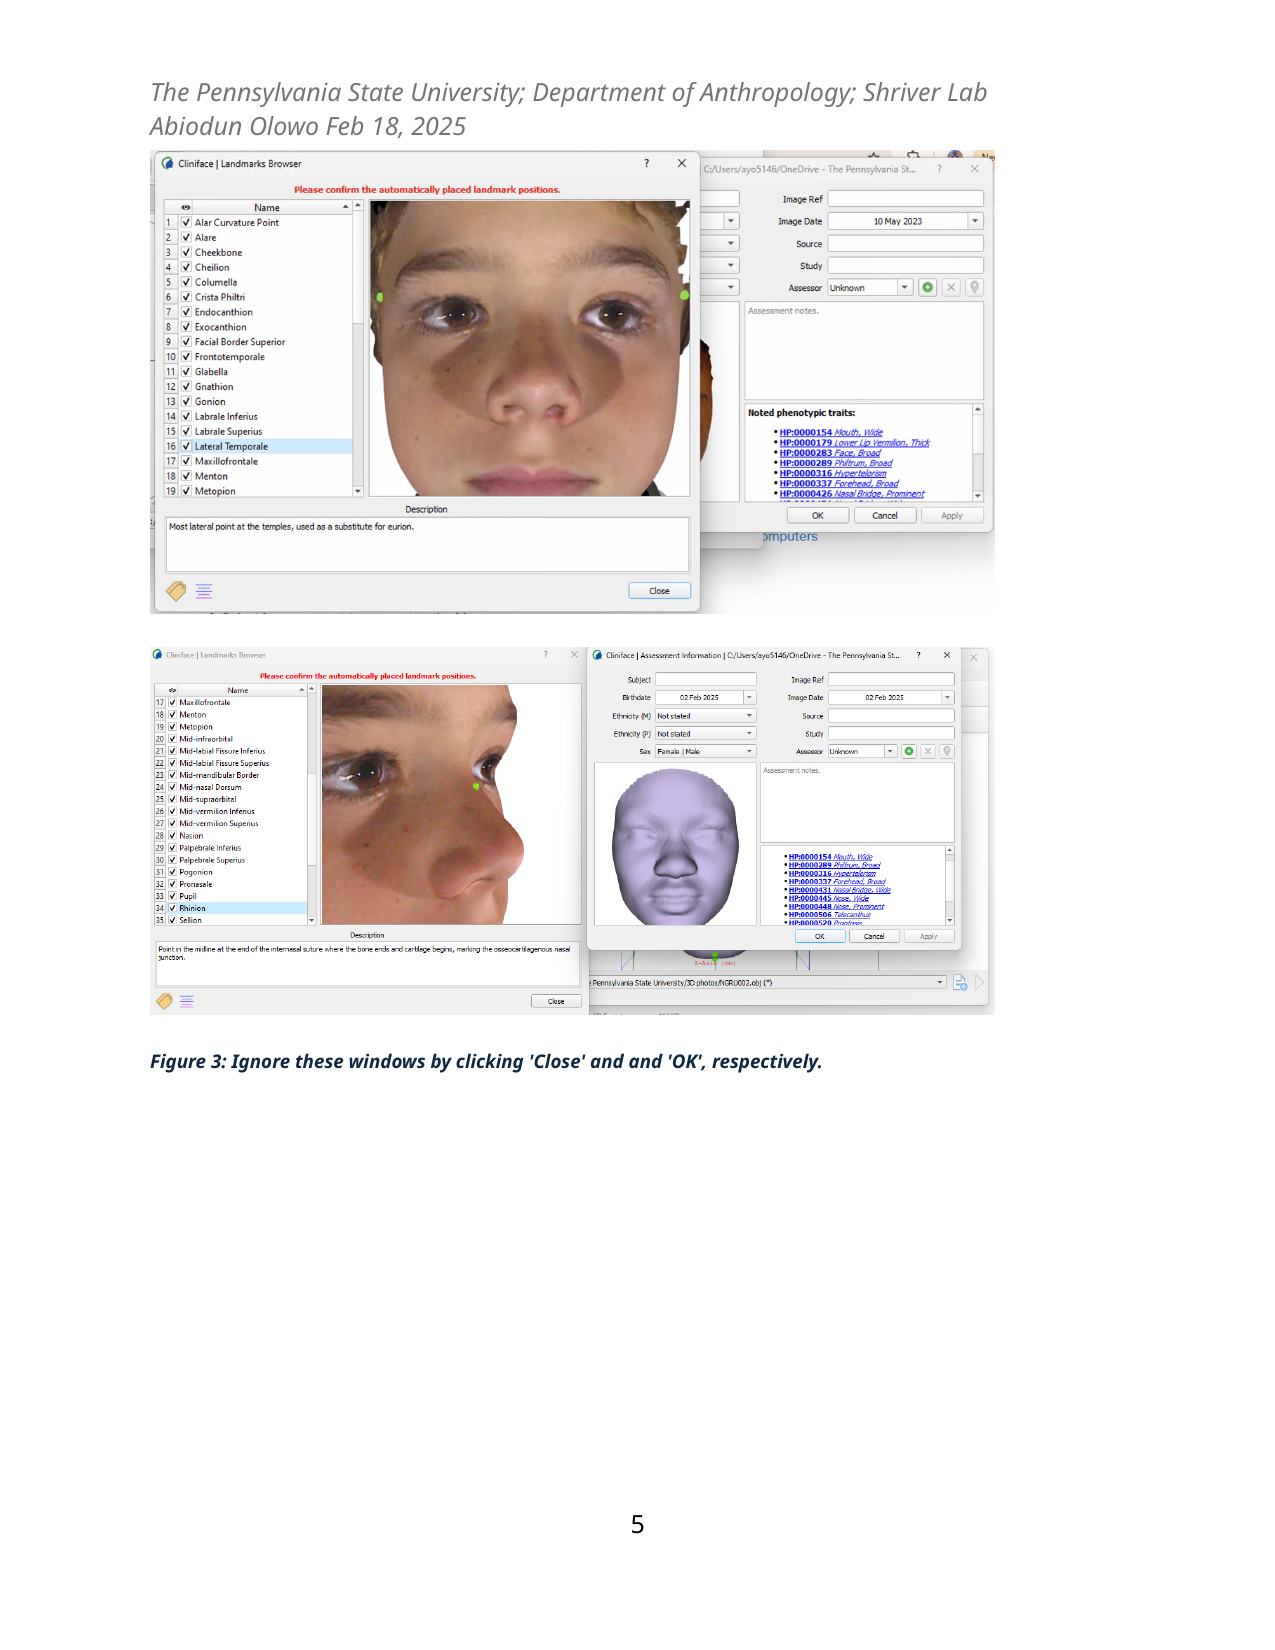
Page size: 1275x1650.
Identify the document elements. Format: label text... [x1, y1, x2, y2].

text Figure 3: Ignore these windows by clicking 'Close' and and 'OK', respectively. [150, 1048, 1125, 1073]
picture [150, 150, 995, 614]
picture [150, 647, 995, 1015]
